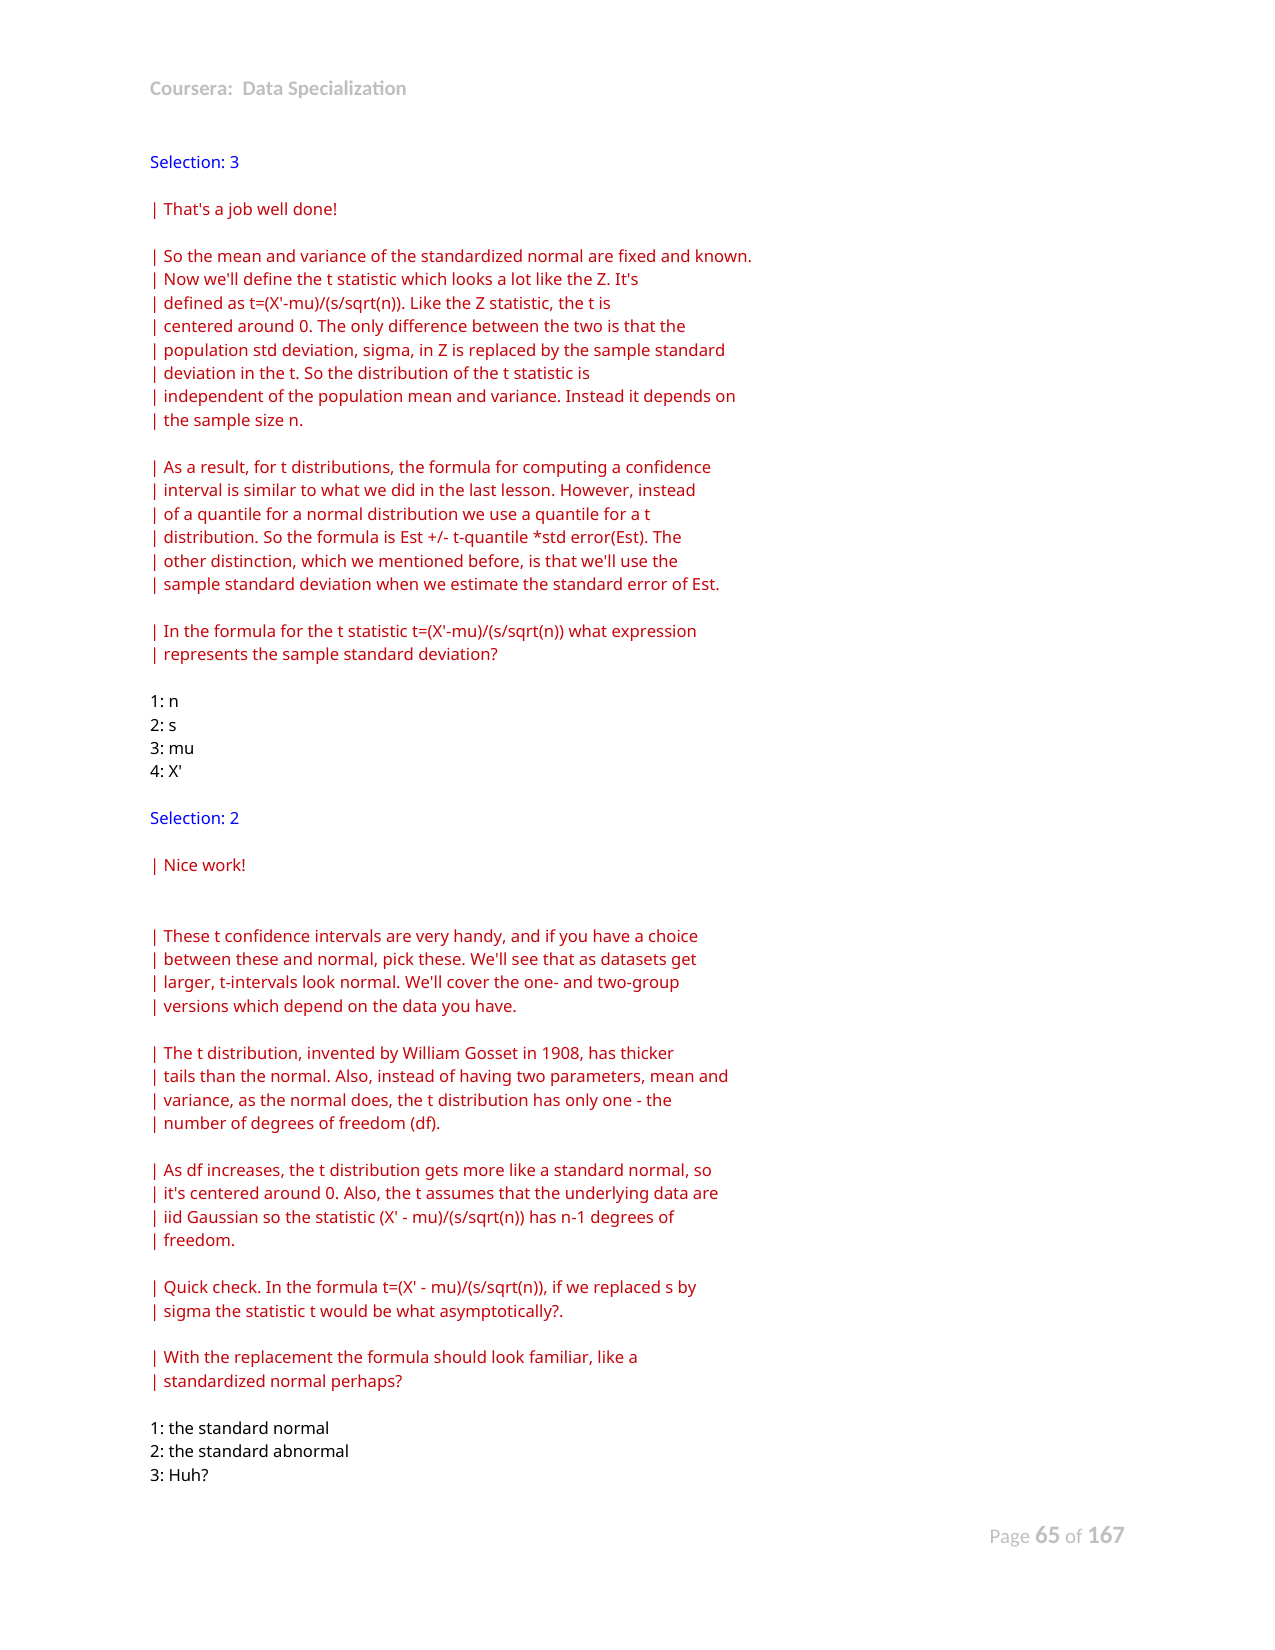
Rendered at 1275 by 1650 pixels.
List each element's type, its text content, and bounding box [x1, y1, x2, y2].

text | deviation in the t. So the distribution of the t statistic is [150, 361, 1125, 384]
text Selection: 2 [150, 806, 1125, 830]
text | Now we'll define the t statistic which looks a lot like the Z. It's [150, 267, 1125, 291]
text | population std deviation, sigma, in Z is replaced by the sample standard [150, 337, 1125, 361]
text Selection: 3 [150, 150, 1125, 173]
text 2: the standard abnormal [150, 1439, 1125, 1462]
text 4: X' [150, 759, 1125, 783]
text | Nice work! [150, 853, 1125, 877]
text | That's a job well done! [150, 197, 1125, 220]
text | defined as t=(X'-mu)/(s/sqrt(n)). Like the Z statistic, the t is [150, 291, 1125, 314]
text | variance, as the normal does, the t distribution has only one - the [150, 1087, 1125, 1111]
text 2: s [150, 712, 1125, 736]
text | other distinction, which we mentioned before, is that we'll use the [150, 548, 1125, 572]
text | As df increases, the t distribution gets more like a standard normal, so [150, 1158, 1125, 1181]
text | versions which depend on the data you have. [150, 994, 1125, 1017]
text | distribution. So the formula is Est +/- t-quantile *std error(Est). The [150, 525, 1125, 548]
text | tails than the normal. Also, instead of having two parameters, mean and [150, 1064, 1125, 1087]
text | These t confidence intervals are very handy, and if you have a choice [150, 923, 1125, 947]
text | sigma the statistic t would be what asymptotically?. [150, 1298, 1125, 1322]
text | interval is similar to what we did in the last lesson. However, instead [150, 478, 1125, 502]
text 1: n [150, 689, 1125, 712]
text | between these and normal, pick these. We'll see that as datasets get [150, 947, 1125, 970]
text | the sample size n. [150, 408, 1125, 431]
text | iid Gaussian so the statistic (X' - mu)/(s/sqrt(n)) has n-1 degrees of [150, 1205, 1125, 1228]
text | freedom. [150, 1228, 1125, 1252]
text | Quick check. In the formula t=(X' - mu)/(s/sqrt(n)), if we replaced s by [150, 1275, 1125, 1298]
text | The t distribution, invented by William Gosset in 1908, has thicker [150, 1041, 1125, 1064]
text | standardized normal perhaps? [150, 1369, 1125, 1392]
text | it's centered around 0. Also, the t assumes that the underlying data are [150, 1181, 1125, 1205]
text | of a quantile for a normal distribution we use a quantile for a t [150, 502, 1125, 525]
text 3: Huh? [150, 1462, 1125, 1486]
text 1: the standard normal [150, 1416, 1125, 1439]
text 3: mu [150, 736, 1125, 759]
text | larger, t-intervals look normal. We'll cover the one- and two-group [150, 970, 1125, 994]
text | represents the sample standard deviation? [150, 642, 1125, 666]
text | centered around 0. The only difference between the two is that the [150, 314, 1125, 337]
text | sample standard deviation when we estimate the standard error of Est. [150, 572, 1125, 595]
text | With the replacement the formula should look familiar, like a [150, 1345, 1125, 1369]
text | So the mean and variance of the standardized normal are fixed and known. [150, 244, 1125, 267]
text | As a result, for t distributions, the formula for computing a confidence [150, 455, 1125, 478]
text | independent of the population mean and variance. Instead it depends on [150, 384, 1125, 408]
text | number of degrees of freedom (df). [150, 1111, 1125, 1134]
text | In the formula for the t statistic t=(X'-mu)/(s/sqrt(n)) what expression [150, 619, 1125, 642]
